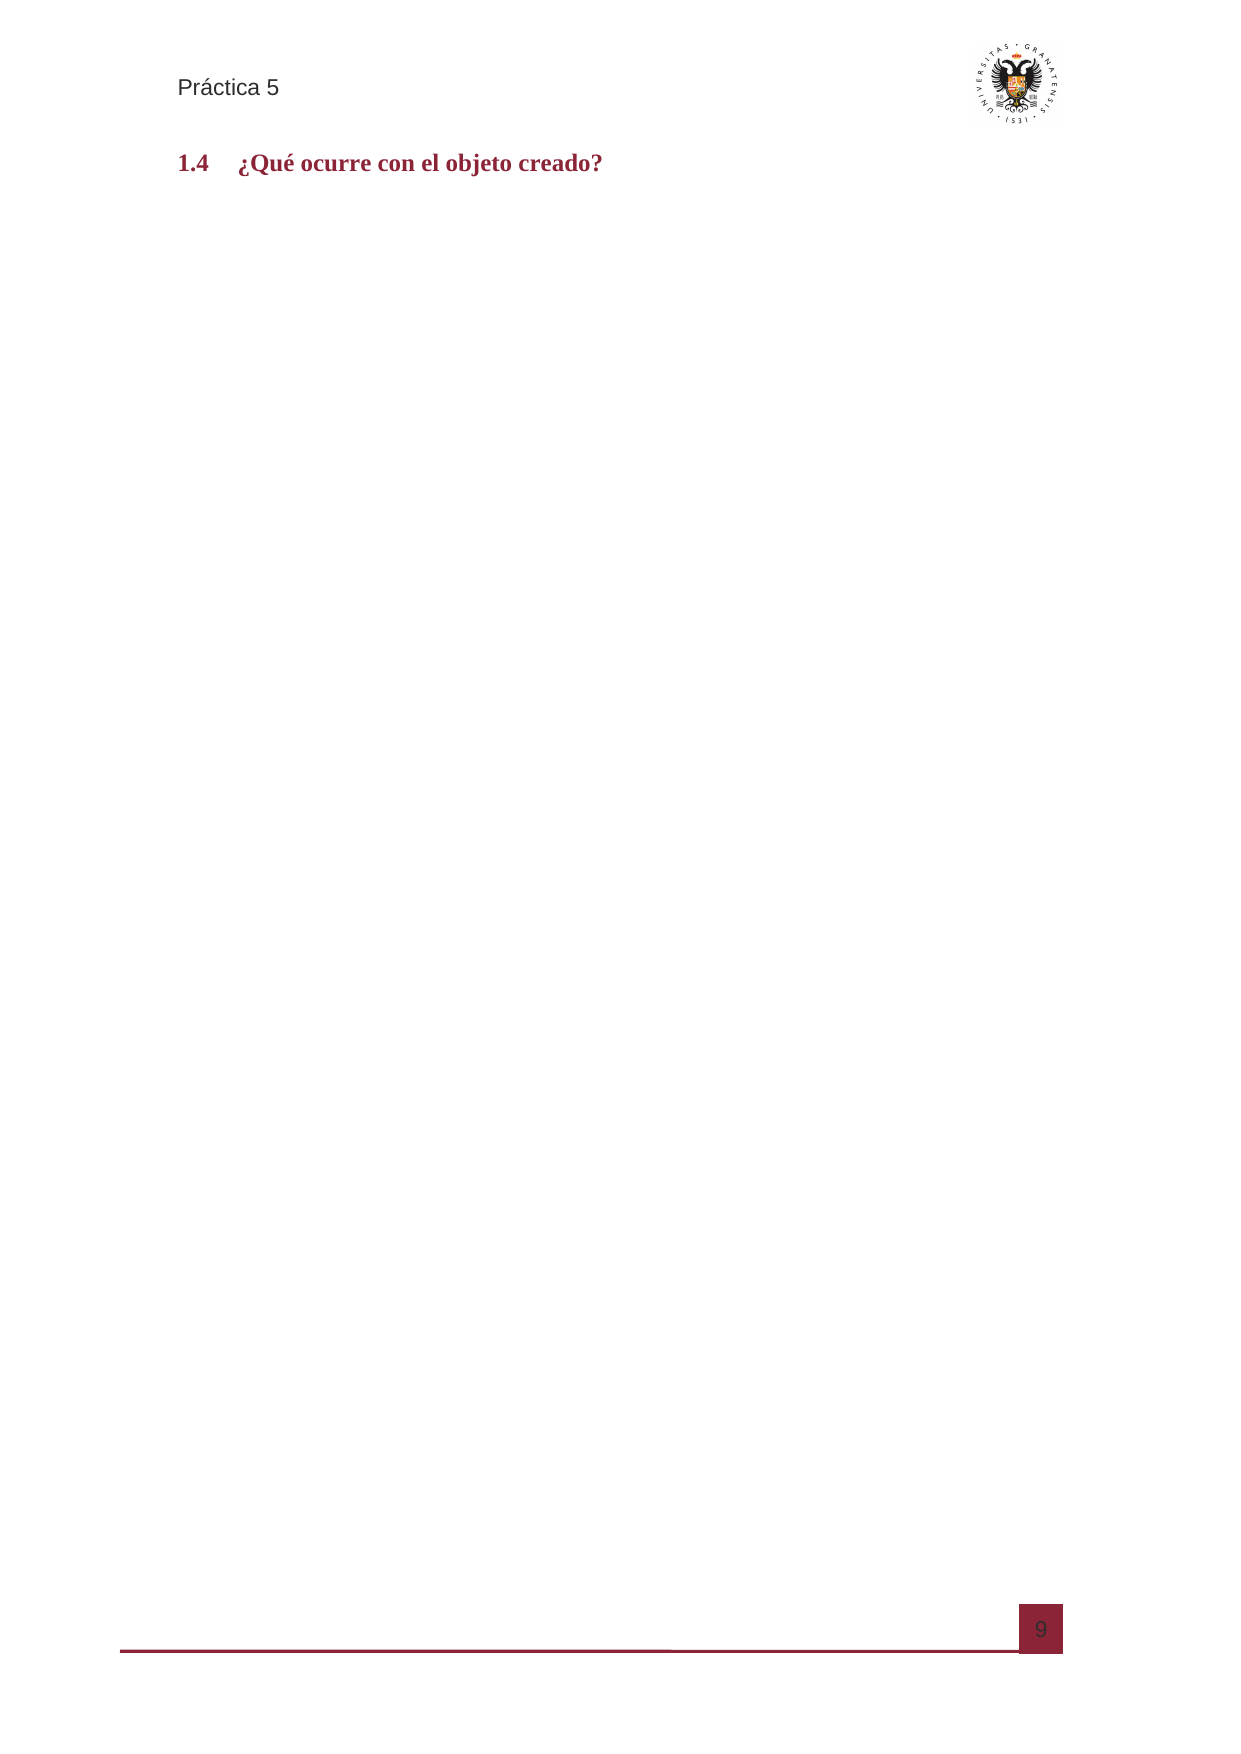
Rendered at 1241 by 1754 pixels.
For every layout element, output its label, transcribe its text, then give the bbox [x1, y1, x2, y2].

picture [972, 43, 1061, 127]
subtitle ¿Qué ocurre con el objeto creado? [177, 148, 1063, 176]
